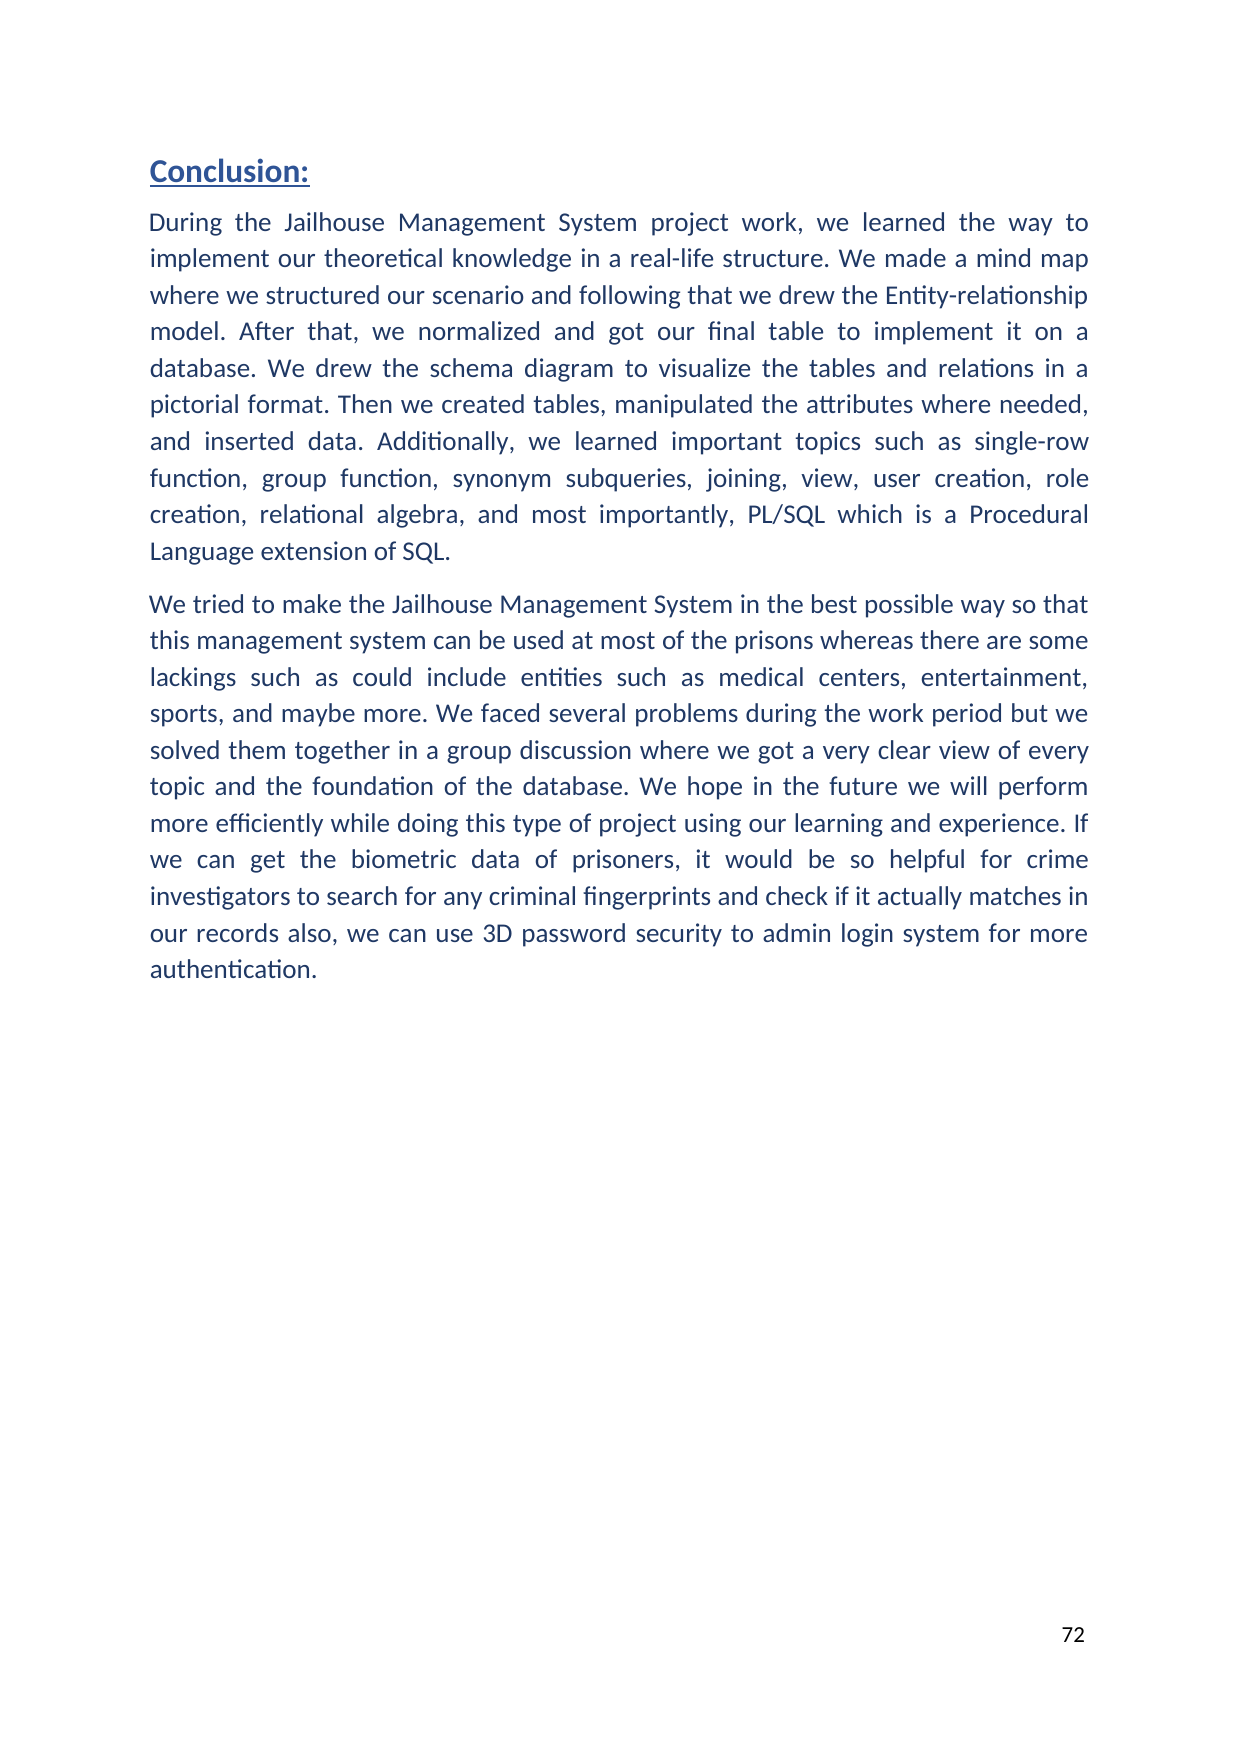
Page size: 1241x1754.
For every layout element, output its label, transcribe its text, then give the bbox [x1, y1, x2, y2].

subtitle Conclusion: [149, 150, 1090, 191]
text We tried to make the Jailhouse Management System in the best possible way so that this management system can be used at most of the prisons whereas there are some lackings such as could include entities such as medical centers, entertainment, sports, and maybe more. We faced several problems during the work period but we solved them together in a group discussion where we got a very clear view of every topic and the foundation of the database. We hope in the future we will perform more efficiently while doing this type of project using our learning and experience. If we can get the biometric data of prisoners, it would be so helpful for crime investigators to search for any criminal fingerprints and check if it actually matches in our records also, we can use 3D password security to admin login system for more authentication. [148, 587, 1090, 985]
text During the Jailhouse Management System project work, we learned the way to implement our theoretical knowledge in a real-life structure. We made a mind map where we structured our scenario and following that we drew the Entity-relationship model. After that, we normalized and got our final table to implement it on a database. We drew the schema diagram to visualize the tables and relations in a pictorial format. Then we created tables, manipulated the attributes where needed, and inserted data. Additionally, we learned important topics such as single-row function, group function, synonym subqueries, joining, view, user creation, role creation, relational algebra, and most importantly, PL/SQL which is a Procedural Language extension of SQL. [148, 205, 1090, 567]
